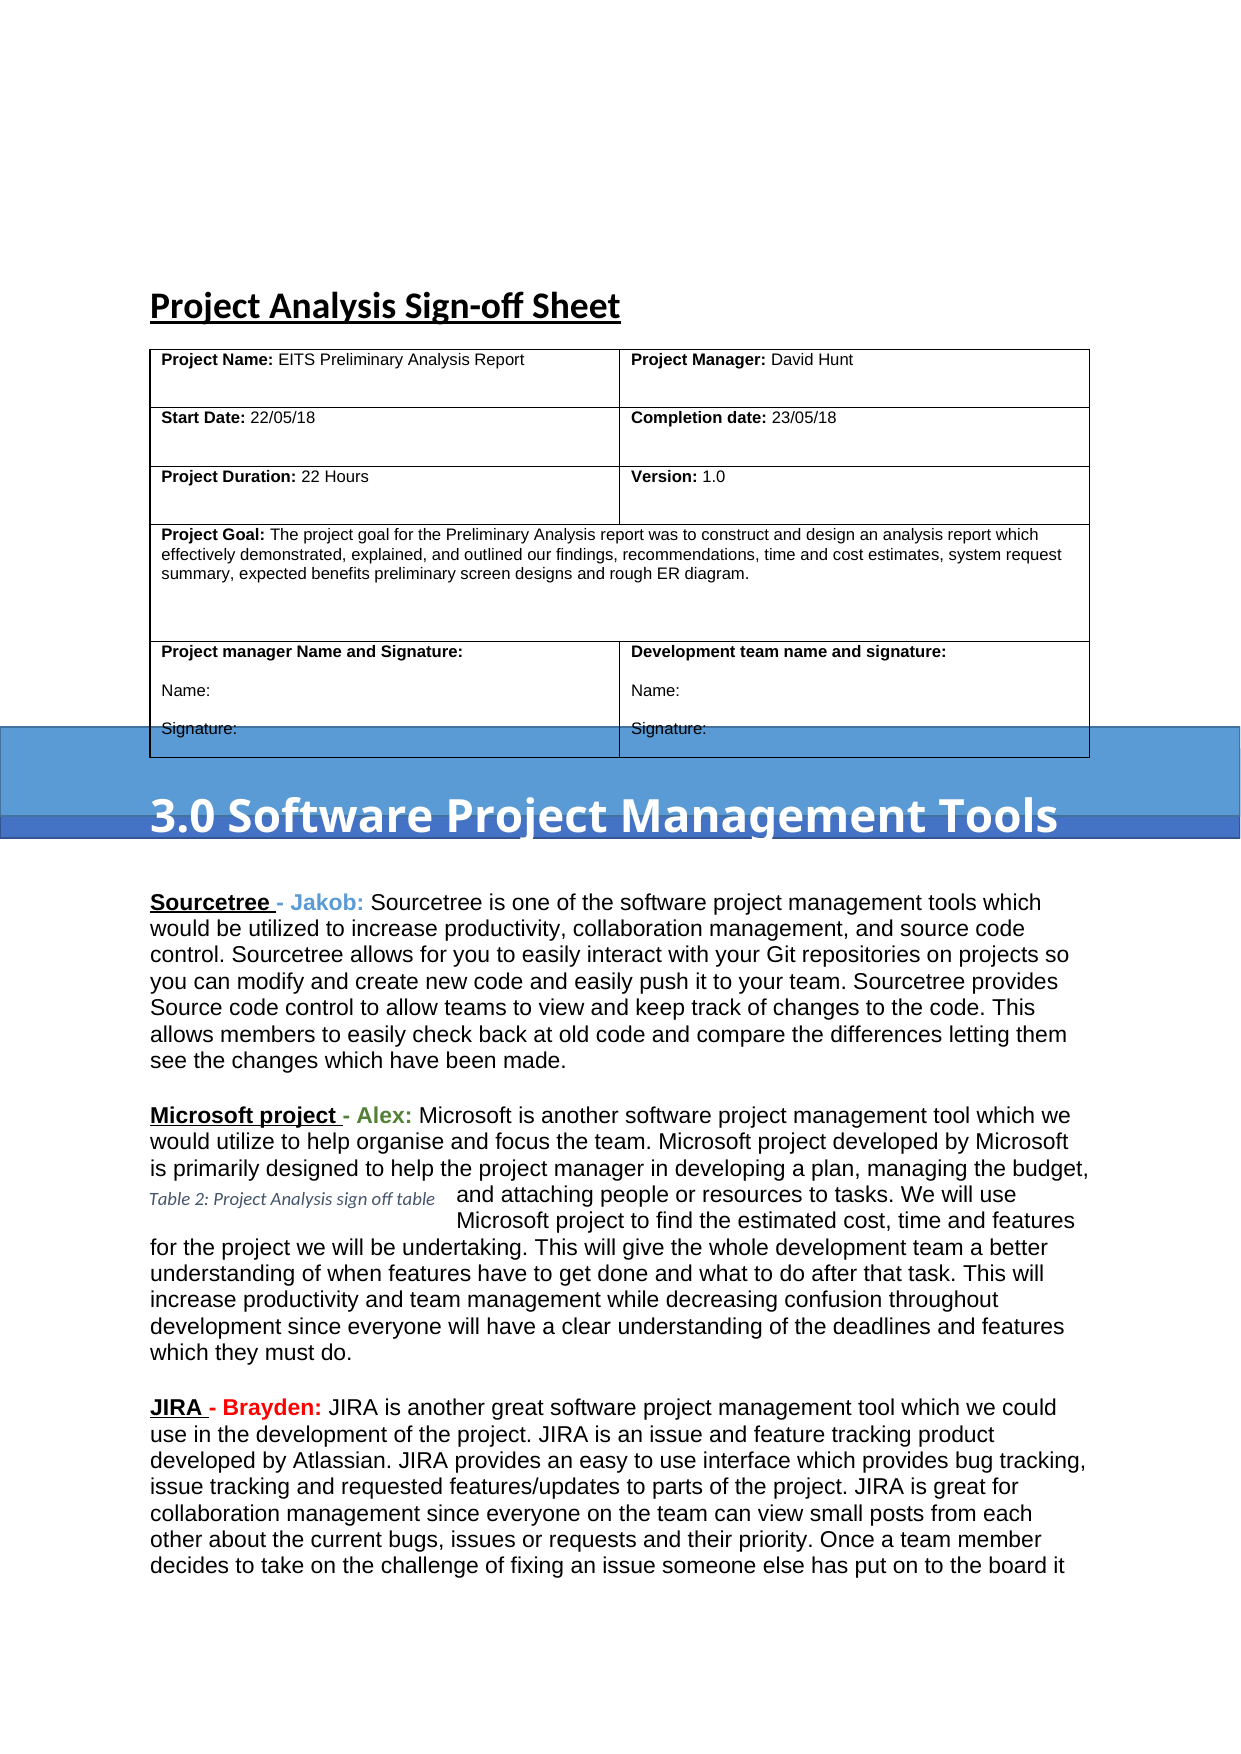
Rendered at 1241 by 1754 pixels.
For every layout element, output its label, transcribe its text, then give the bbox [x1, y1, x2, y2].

table_header Project Manager: David Hunt [620, 350, 1089, 407]
table_cell Completion date: 23/05/18 [620, 408, 1089, 466]
table_cell Project Goal: The project goal for the Preliminary Analysis report was to construct and design an analysis report which effectively demonstrated, explained, and outlined our findings, recommendations, time and cost estimates, system request summary, expected benefits preliminary screen designs and rough ER diagram. [151, 525, 1089, 641]
table_cell Project manager Name and Signature: Name: Signature: [151, 642, 619, 757]
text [150, 1394, 1090, 1579]
text Microsoft project - Alex: Microsoft is another software project management tool which we would utilize to help organise and focus the team. Microsoft project developed by Microsoft is primarily designed to help the project manager in developing a plan, managing the budget, and attaching people or resources to tasks. We will use Microsoft project to find the estimated cost, time and features for the project we will be undertaking. This will give the whole development team a better understanding of when features have to get done and what to do after that task. This will increase productivity and team management while decreasing confusion throughout development since everyone will have a clear understanding of the deadlines and features which they must do. [150, 1102, 1090, 1366]
table_header Project Name: EITS Preliminary Analysis Report [151, 350, 619, 407]
text Table : Project Analysis sign off table [148, 1187, 437, 1209]
subtitle 3.0 Software Project Management Tools [150, 783, 1090, 846]
text Project Analysis Sign-off Sheet [150, 282, 1090, 328]
table_cell Development team name and signature: Name: Signature: [620, 642, 1089, 757]
text Sourcetree - Jakob: Sourcetree is one of the software project management tools which would be utilized to increase productivity, collaboration management, and source code control. Sourcetree allows for you to easily interact with your Git repositories on projects so you can modify and create new code and easily push it to your team. Sourcetree provides Source code control to allow teams to view and keep track of changes to the code. This allows members to easily check back at old code and compare the differences letting them see the changes which have been made. [150, 889, 1090, 1073]
table_cell Start Date: 22/05/18 [151, 408, 619, 466]
table_cell Project Duration: 22 Hours [151, 467, 619, 524]
table_cell Version: 1.0 [620, 467, 1089, 524]
